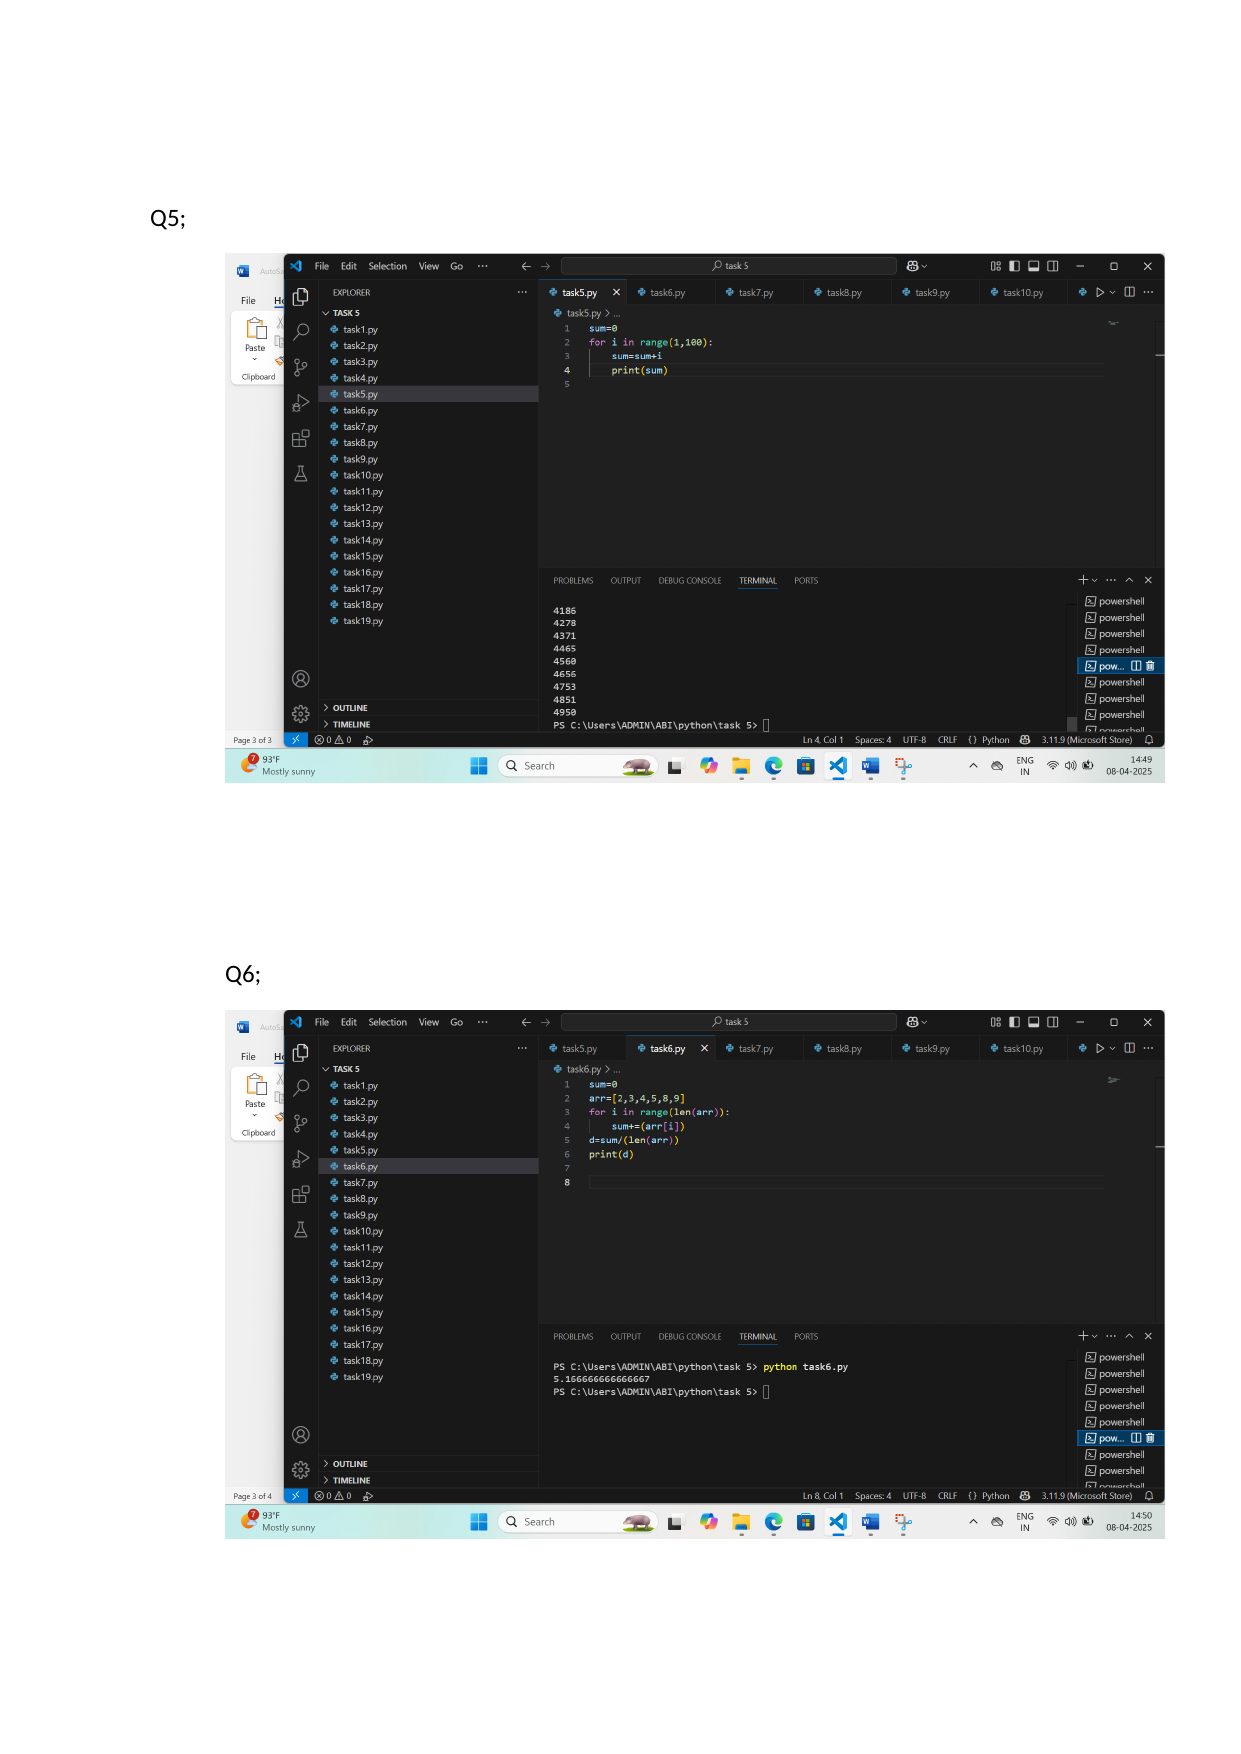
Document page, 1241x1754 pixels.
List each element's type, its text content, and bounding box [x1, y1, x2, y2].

picture [225, 253, 1166, 783]
text Q6; [150, 958, 1090, 989]
picture [225, 1010, 1166, 1539]
text Q5; [150, 202, 1090, 232]
